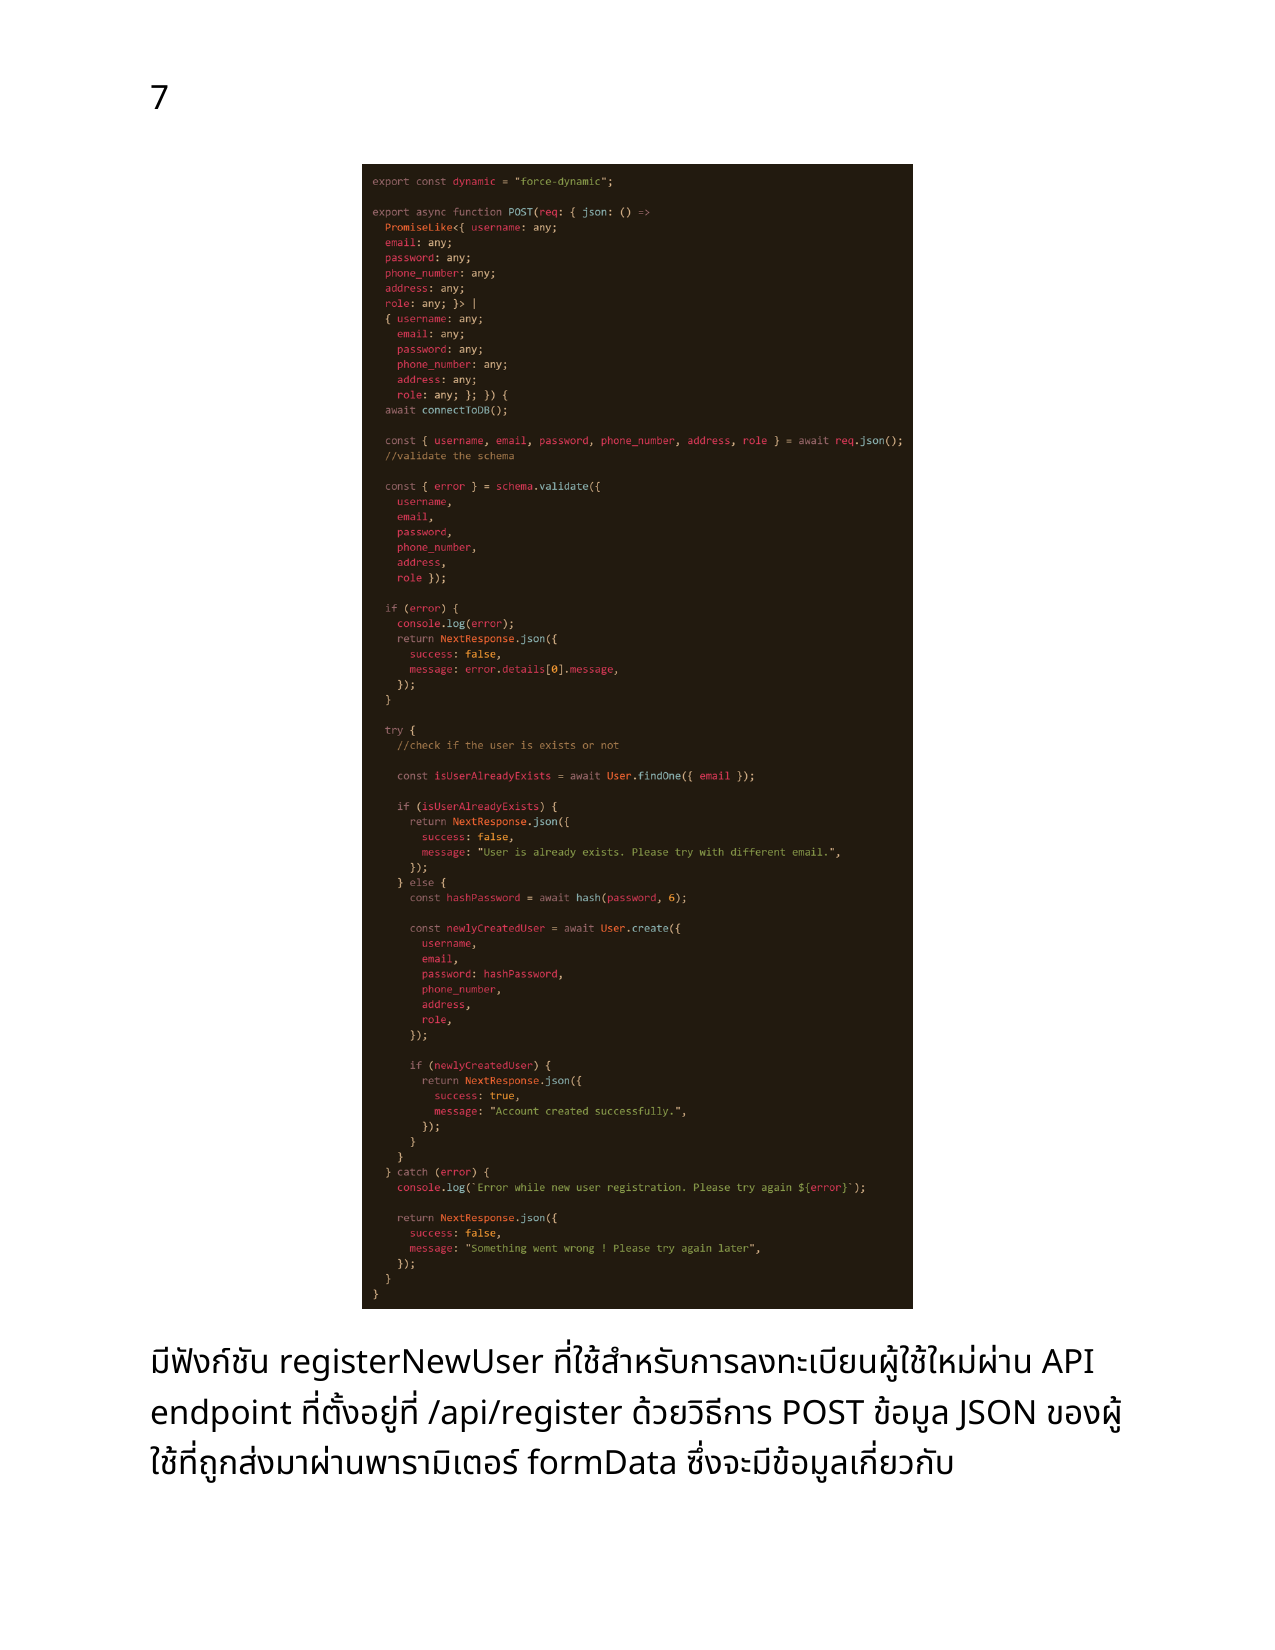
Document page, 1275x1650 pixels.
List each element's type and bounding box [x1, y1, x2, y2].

text [150, 1338, 1125, 1490]
picture [362, 164, 913, 1309]
